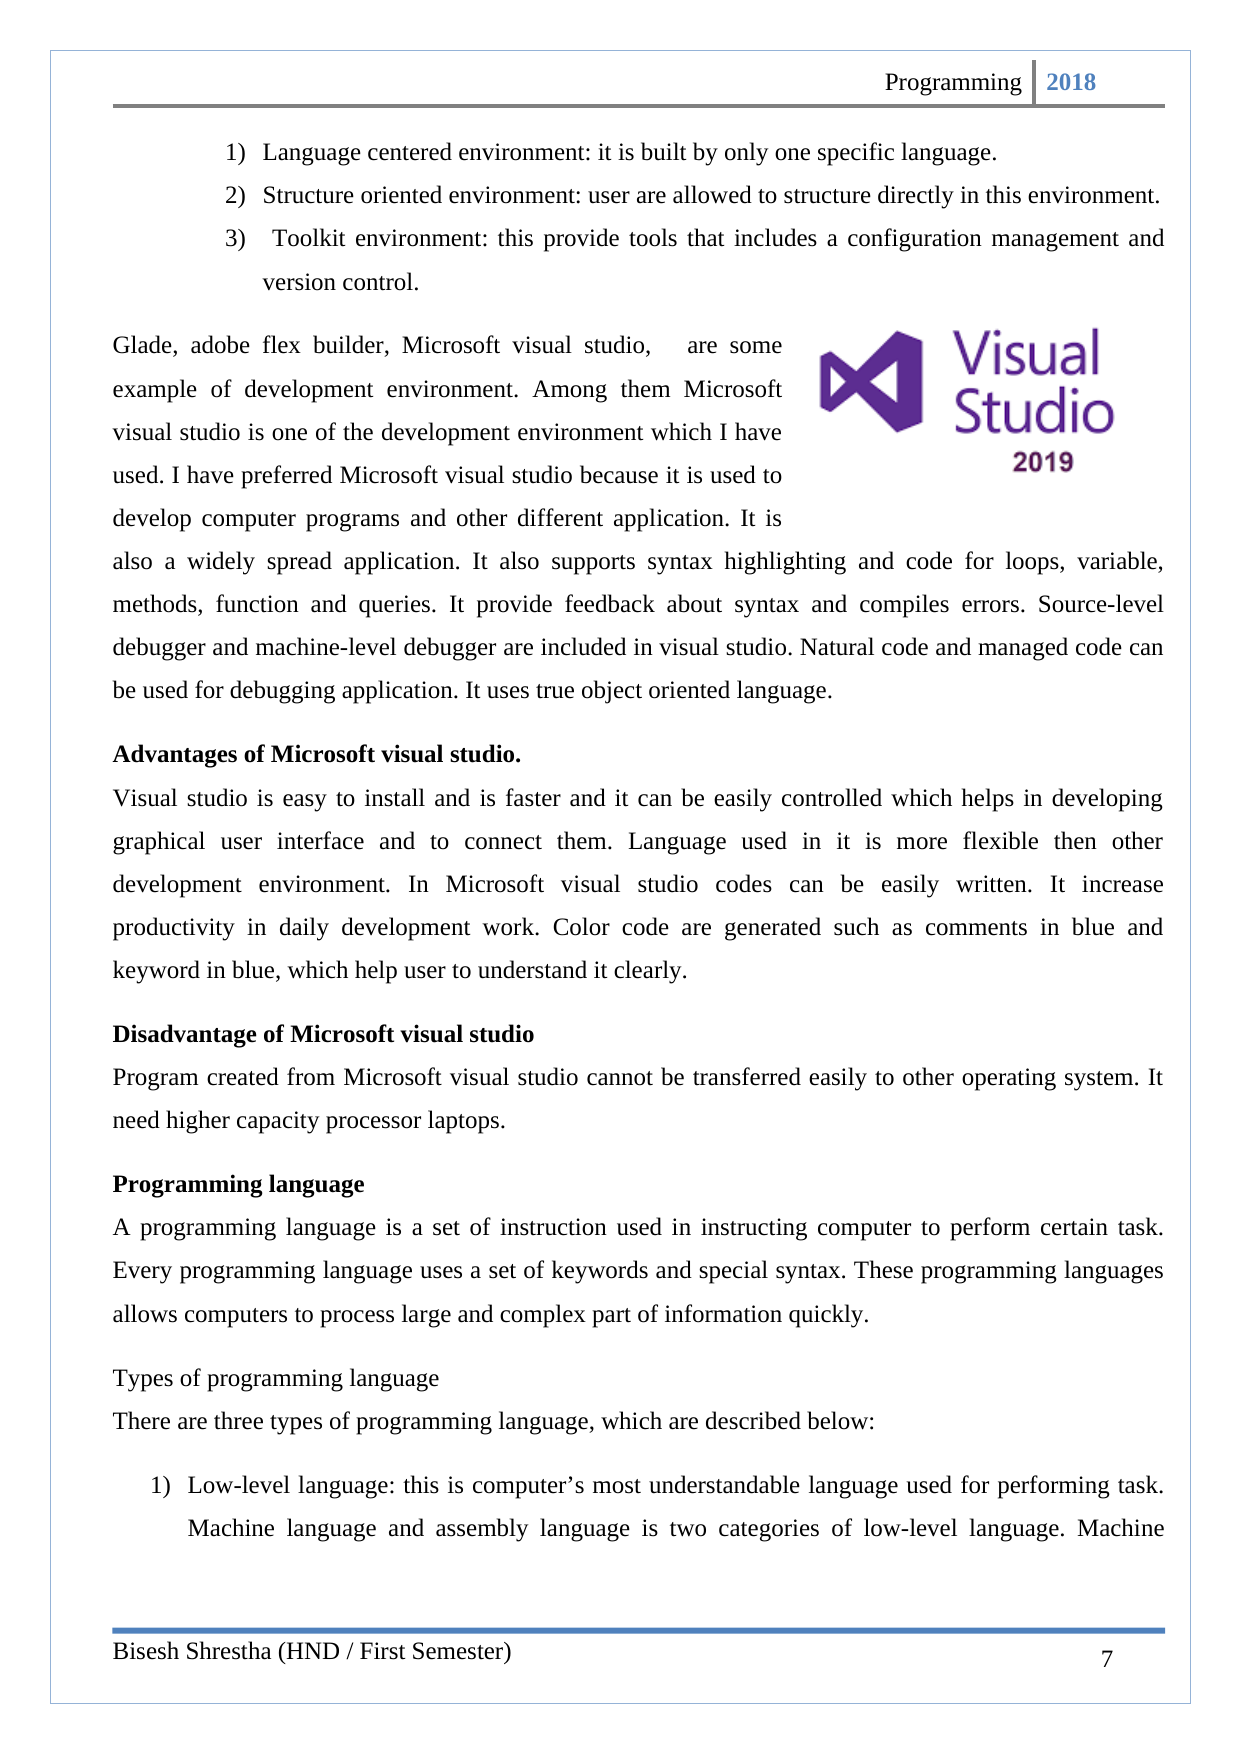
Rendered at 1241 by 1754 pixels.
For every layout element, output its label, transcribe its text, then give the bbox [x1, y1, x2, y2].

text A programming language is a set of instruction used in instructing computer to perform certain task. Every programming language uses a set of keywords and special syntax. These programming languages allows computers to process large and complex part of information quickly. [112, 1212, 1165, 1327]
picture [801, 263, 1154, 525]
text Visual studio is easy to install and is faster and it can be easily controlled which helps in developing graphical user interface and to connect them. Language used in it is more flexible then other development environment. In Microsoft visual studio codes can be easily written. It increase productivity in daily development work. Color code are generated such as comments in blue and keyword in blue, which help user to understand it clearly. [112, 783, 1165, 984]
list Language centered environment: it is built by only one specific language. [225, 137, 1165, 166]
text Program created from Microsoft visual studio cannot be transferred easily to other operating system. It need higher capacity processor laptops. [112, 1062, 1165, 1134]
subtitle Advantages of Microsoft visual studio. [112, 739, 1165, 768]
list Structure oriented environment: user are allowed to structure directly in this environment. [225, 180, 1165, 209]
text There are three types of programming language, which are described below: [112, 1406, 1165, 1434]
list Toolkit environment: this provide tools that includes a configuration management and version control. [225, 223, 1165, 295]
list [150, 1470, 1165, 1542]
subtitle Disadvantage of Microsoft visual studio [112, 1019, 1165, 1048]
subtitle Types of programming language [112, 1363, 1165, 1391]
text Glade, adobe flex builder, Microsoft visual studio, are some example of development environment. Among them Microsoft visual studio is one of the development environment which I have used. I have preferred Microsoft visual studio because it is used to develop computer programs and other different application. It is also a widely spread application. It also supports syntax highlighting and code for loops, variable, methods, function and queries. It provide feedback about syntax and compiles errors. Source-level debugger and machine-level debugger are included in visual studio. Natural code and managed code can be used for debugging application. It uses true object oriented language. [112, 331, 1165, 704]
subtitle Programming language [112, 1169, 1165, 1198]
